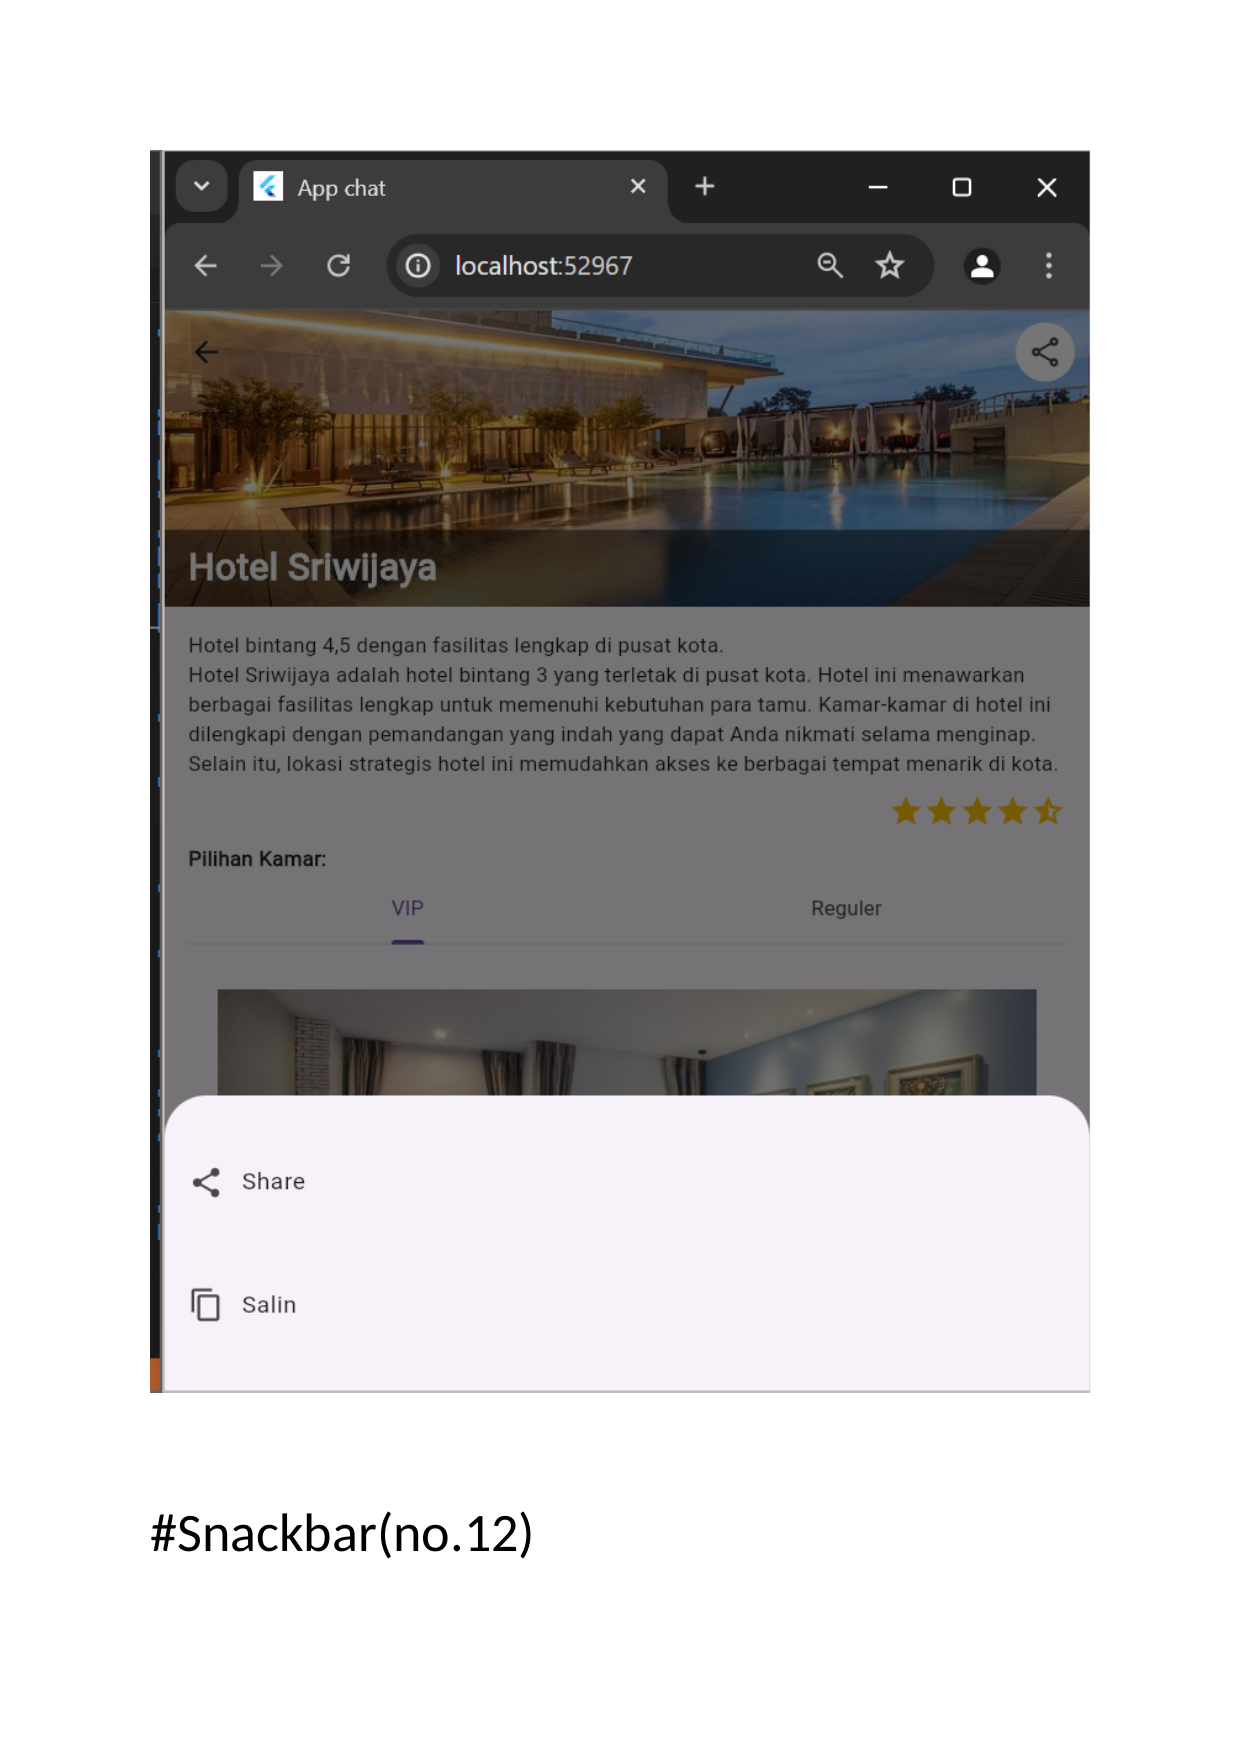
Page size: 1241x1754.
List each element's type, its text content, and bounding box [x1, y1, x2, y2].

text #Snackbar(no.12) [150, 1499, 1090, 1565]
picture [150, 150, 1091, 1393]
